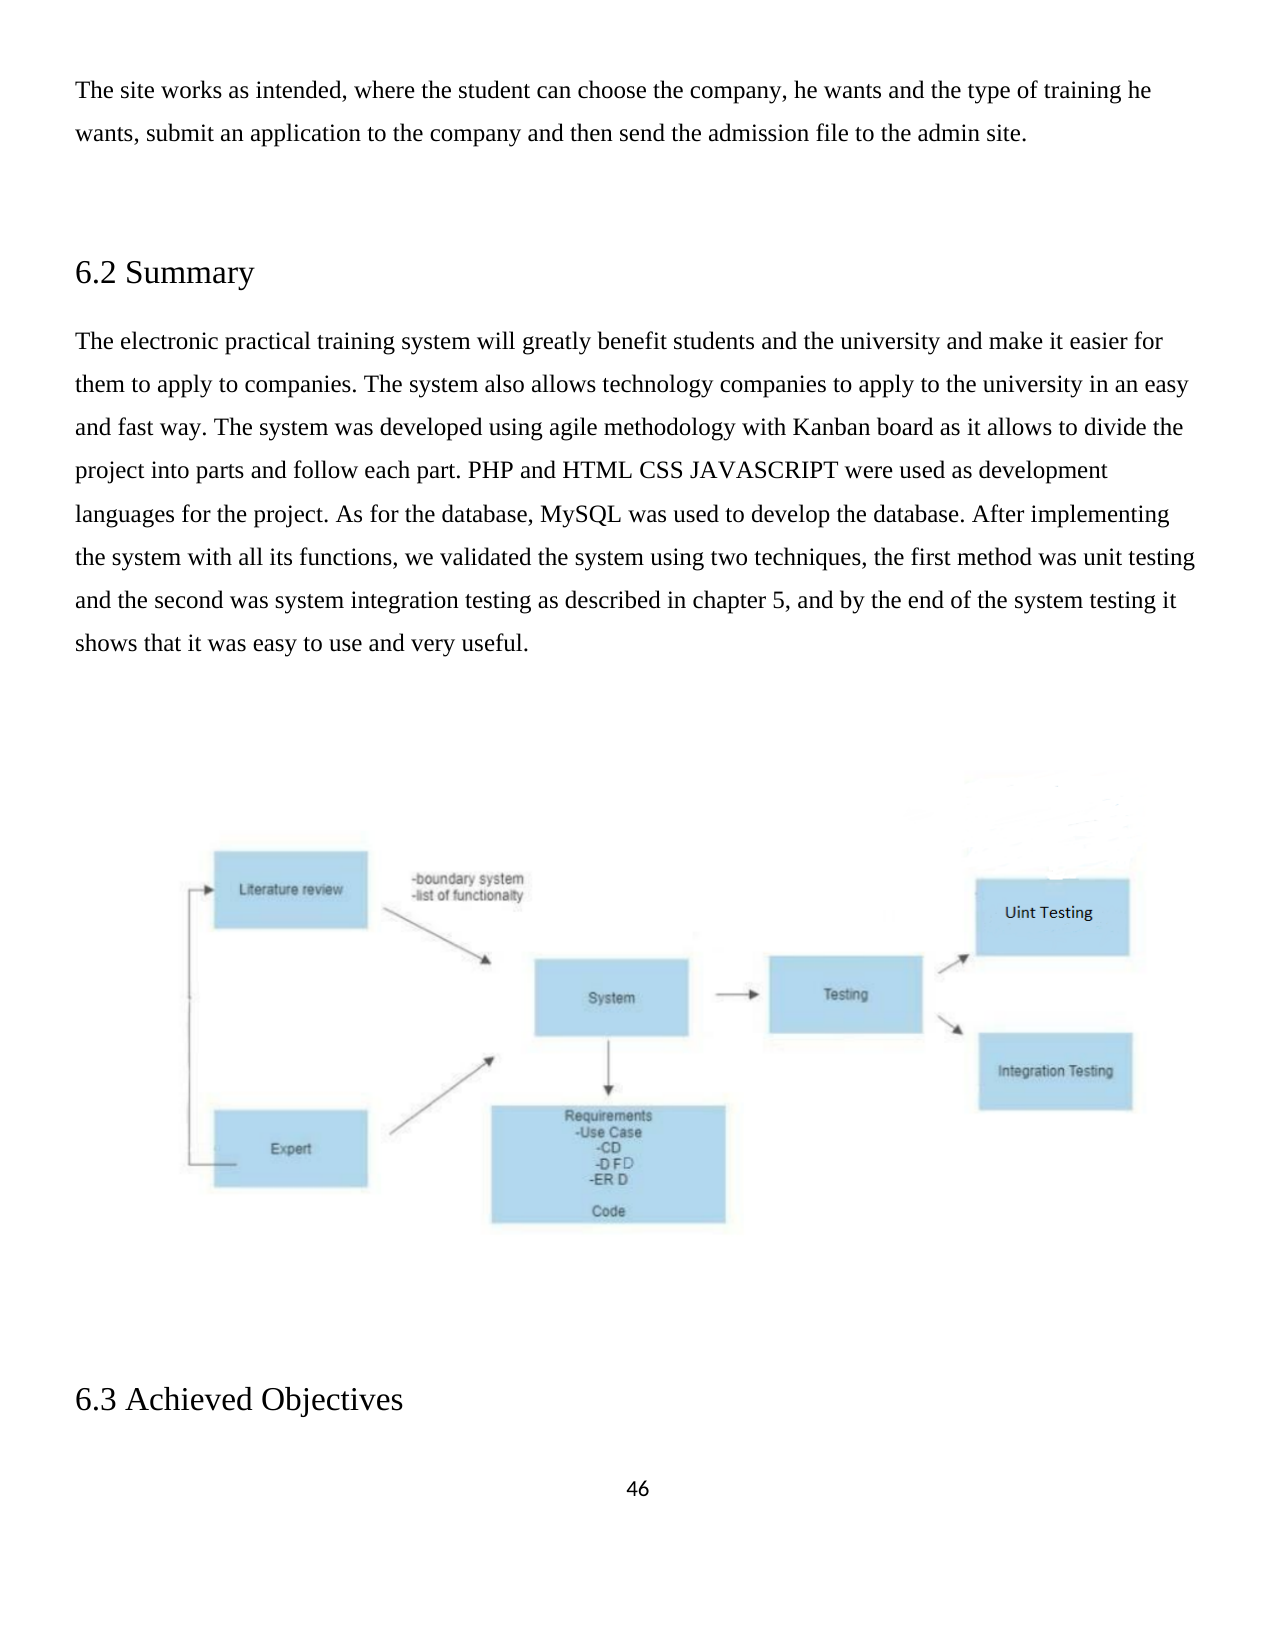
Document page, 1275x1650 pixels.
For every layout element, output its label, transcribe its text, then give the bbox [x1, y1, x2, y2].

picture [75, 687, 1200, 1289]
text The electronic practical training system will greatly benefit students and the university and make it easier for them to apply to companies. The system also allows technology companies to apply to the university in an easy and fast way. The system was developed using agile methodology with Kanban board as it allows to divide the project into parts and follow each part. PHP and HTML CSS JAVASCRIPT were used as development languages ​​for the project. As for the database, MySQL was used to develop the database. After implementing the system with all its functions, we validated the system using two techniques, the first method was unit testing and the second was system integration testing as described in chapter 5, and by the end of the system testing it shows that it was easy to use and very useful. [75, 326, 1200, 657]
text 6.3 Achieved Objectives [75, 1379, 1200, 1417]
text The site works as intended, where the student can choose the company, he wants and the type of training he wants, submit an application to the company and then send the admission file to the admin site. [75, 75, 1200, 147]
text 6.2 Summary [75, 252, 1200, 290]
